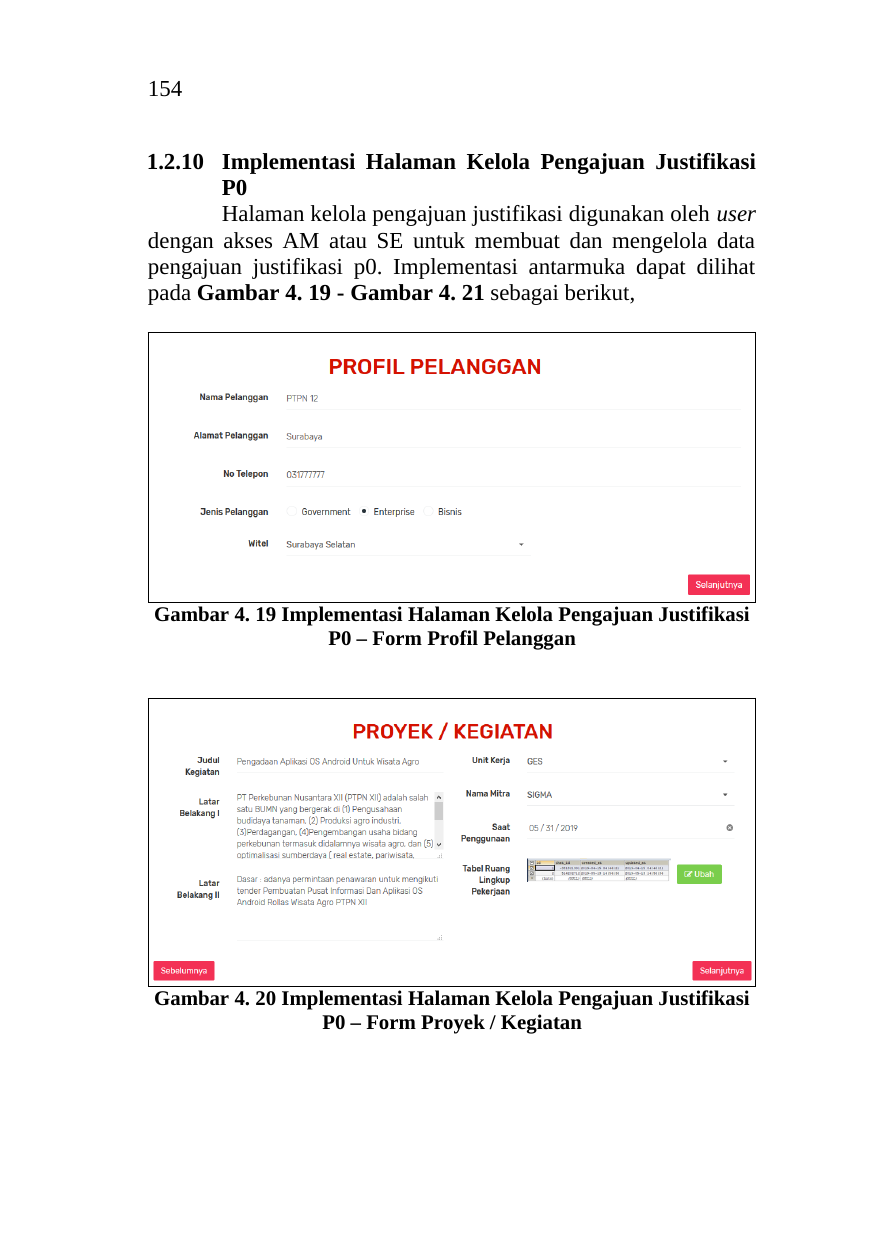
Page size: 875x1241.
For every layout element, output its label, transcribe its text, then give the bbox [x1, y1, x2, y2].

text Gambar 4. 19 Implementasi Halaman Kelola Pengajuan Justifikasi P0 – Form Profil Pelanggan [148, 603, 756, 650]
picture [149, 699, 755, 986]
text Gambar 4. 20 Implementasi Halaman Kelola Pengajuan Justifikasi P0 – Form Proyek / Kegiatan [148, 987, 756, 1034]
picture [149, 333, 755, 602]
text Implementasi Halaman Kelola Pengajuan Justifikasi P0 [147, 148, 756, 200]
text Halaman kelola pengajuan justifikasi digunakan oleh user dengan akses AM atau SE untuk membuat dan mengelola data pengajuan justifikasi p0. Implementasi antarmuka dapat dilihat pada Gambar 4. 19 - Gambar 4. 21 sebagai berikut, [148, 200, 756, 306]
